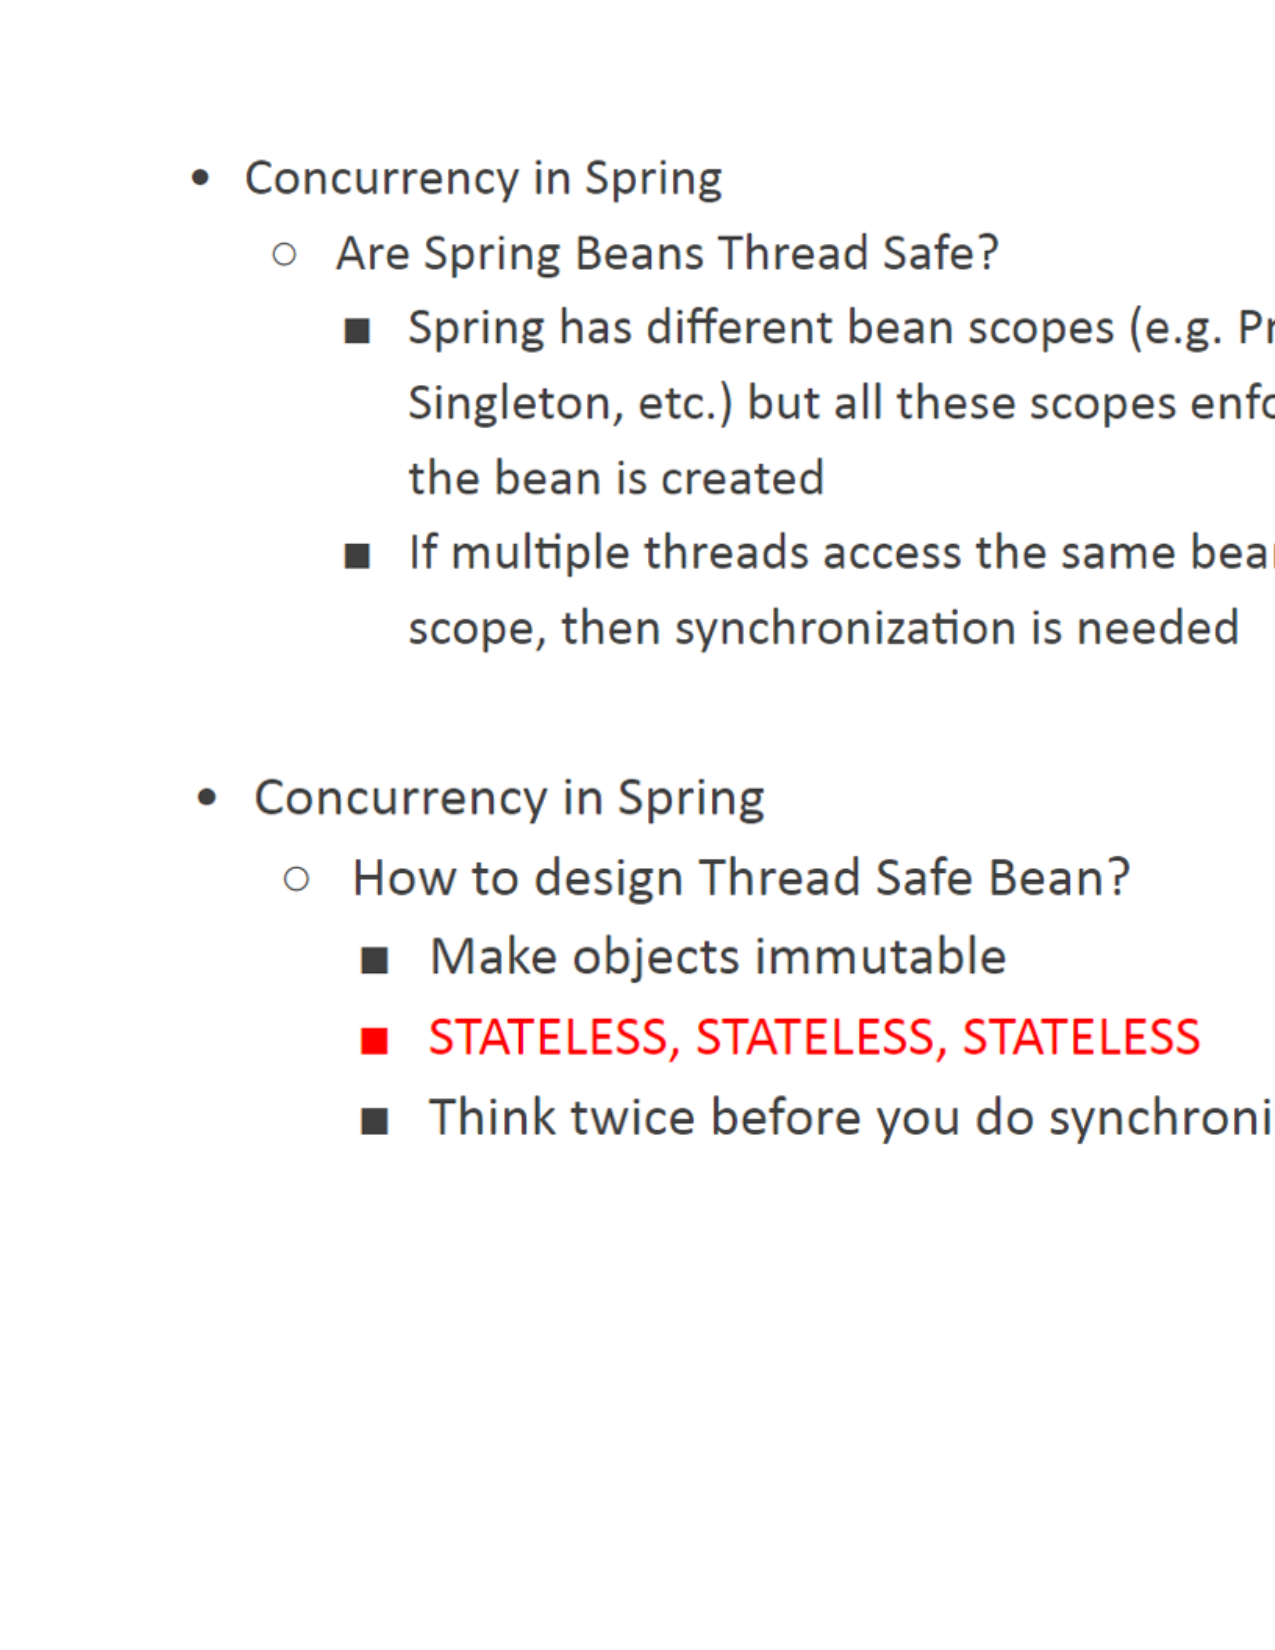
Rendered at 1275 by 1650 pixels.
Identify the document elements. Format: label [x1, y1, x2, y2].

picture [150, 150, 1275, 1260]
